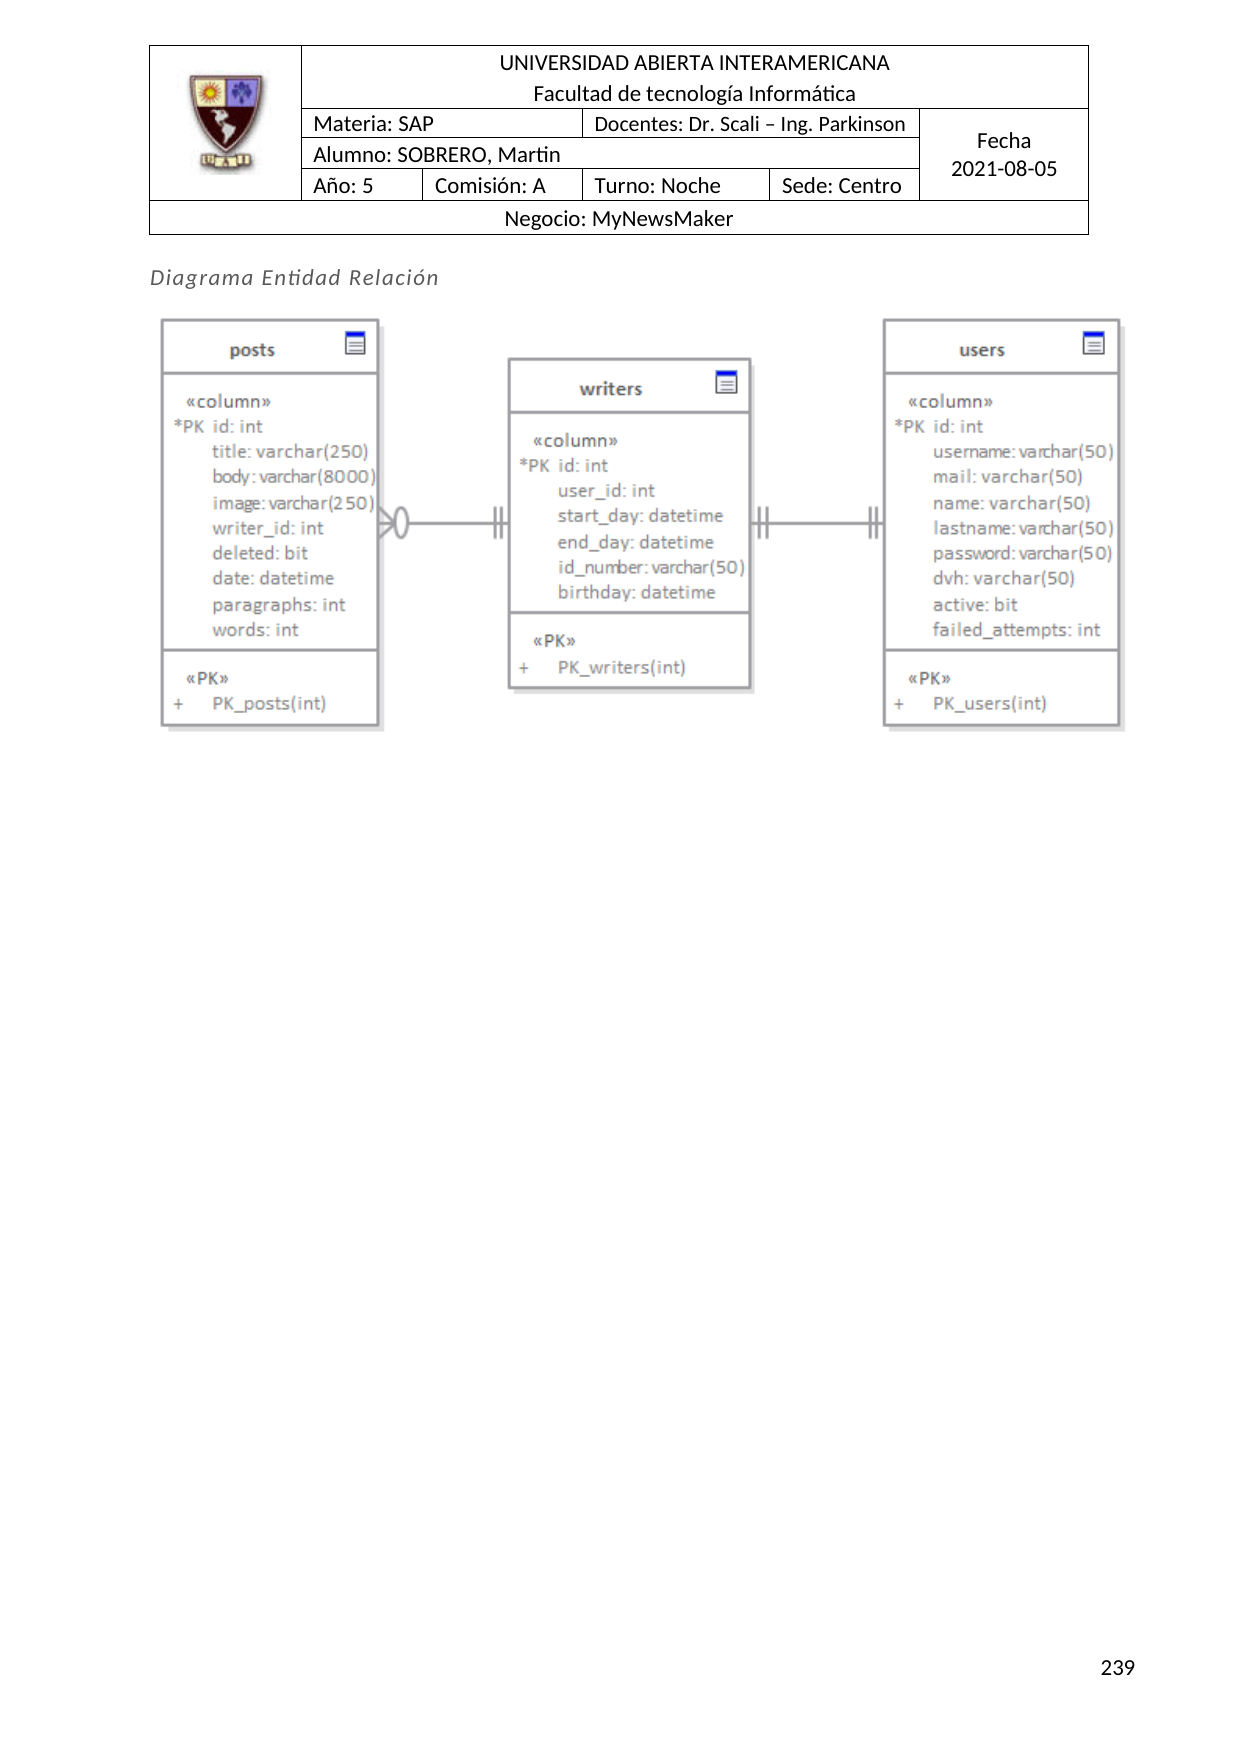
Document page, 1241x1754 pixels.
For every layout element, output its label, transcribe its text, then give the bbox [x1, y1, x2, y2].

picture [150, 311, 1130, 738]
subtitle Diagrama Entidad Relación [150, 263, 1135, 291]
picture [175, 67, 276, 180]
